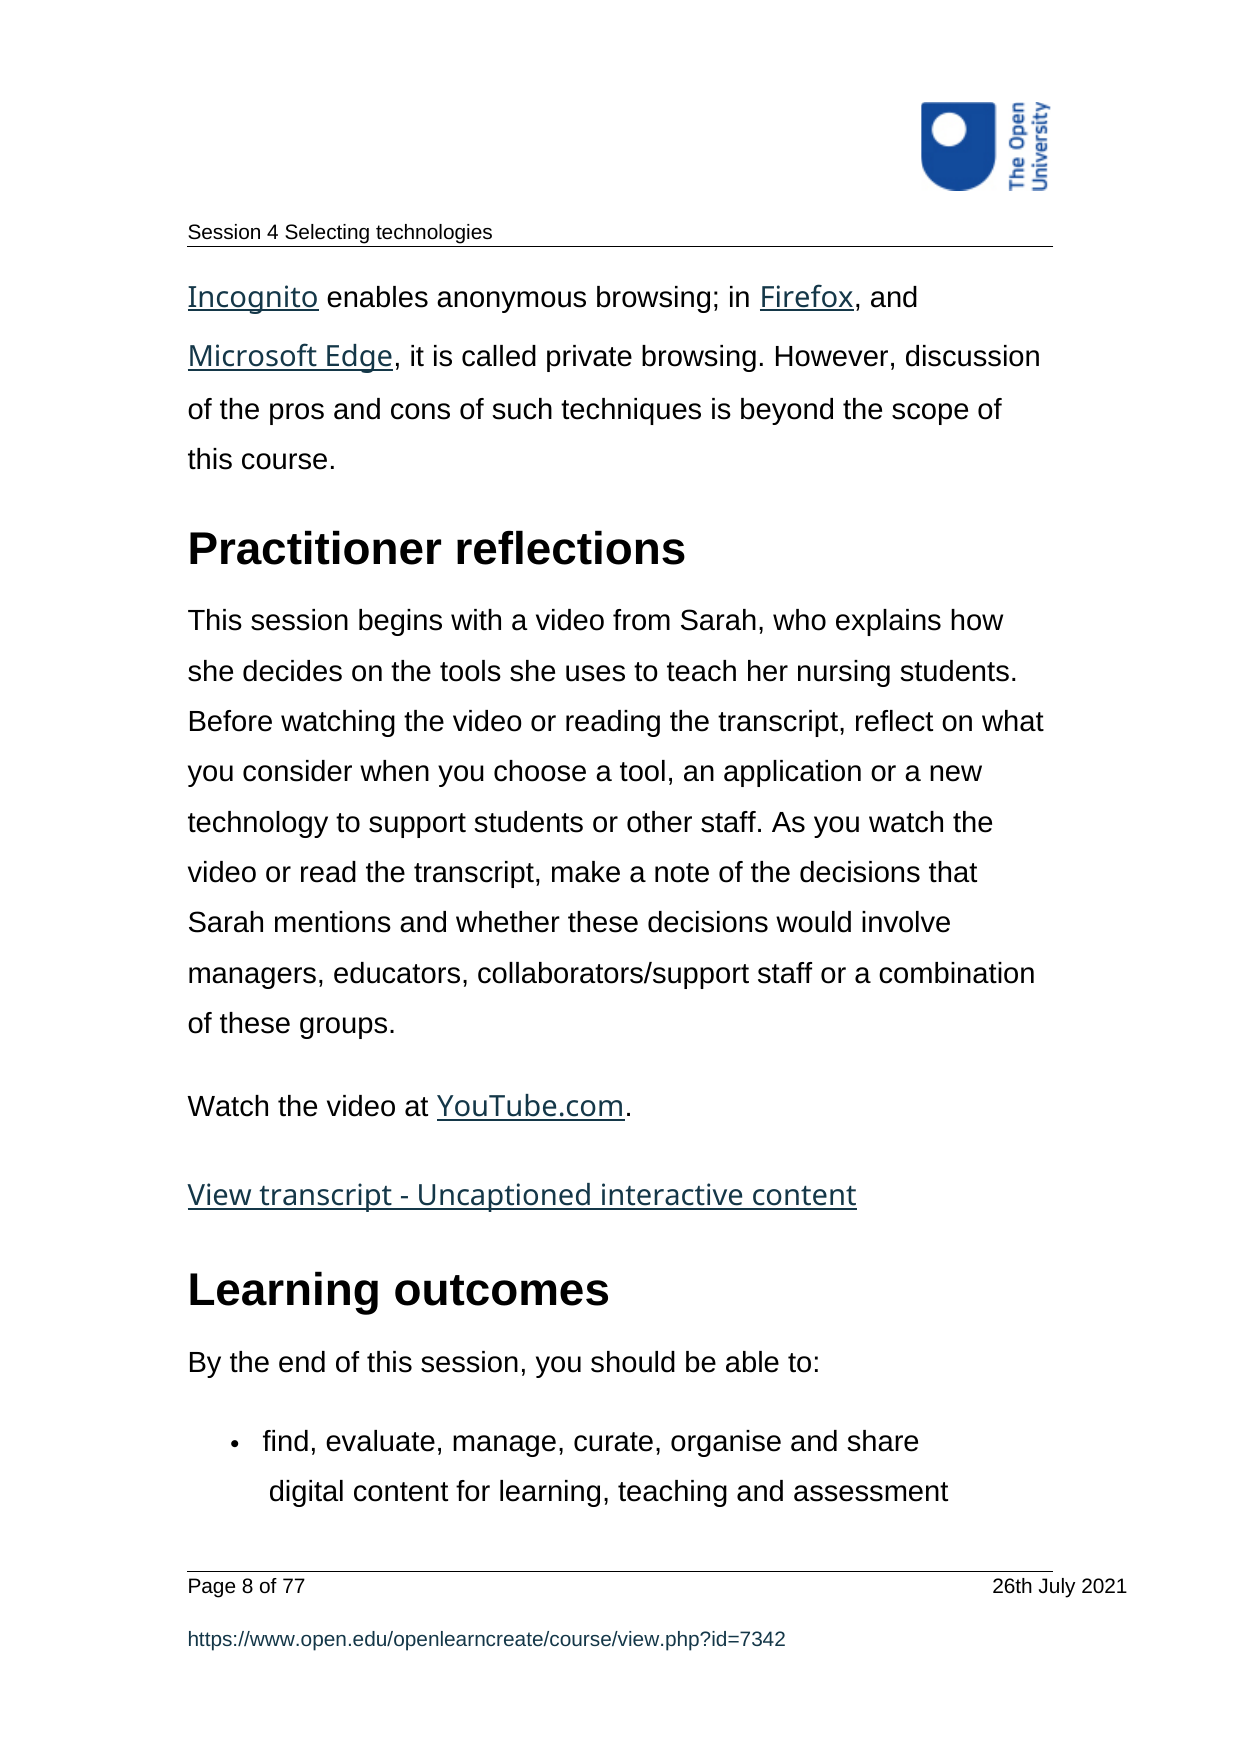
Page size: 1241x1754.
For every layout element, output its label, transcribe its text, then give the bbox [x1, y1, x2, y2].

subtitle Learning outcomes [187, 1263, 1053, 1315]
picture [921, 102, 1052, 191]
list find, evaluate, manage, curate, organise and share digital content for learning, teaching and assessment [231, 1424, 972, 1508]
text By the end of this session, you should be able to: [187, 1344, 1053, 1378]
text Watch the video at YouTube.com. [187, 1085, 1053, 1125]
subtitle Practitioner reflections [187, 522, 1053, 574]
text View transcript - Uncaptioned interactive content [187, 1174, 1053, 1214]
text This session begins with a video from Sarah, who explains how she decides on the tools she uses to teach her nursing students. Before watching the video or reading the transcript, reflect on what you consider when you choose a tool, an application or a new technology to support students or other staff. As you watch the video or read the transcript, make a note of the decisions that Sarah mentions and whether these decisions would involve managers, educators, collaborators/support staff or a combination of these groups. [187, 603, 1053, 1039]
